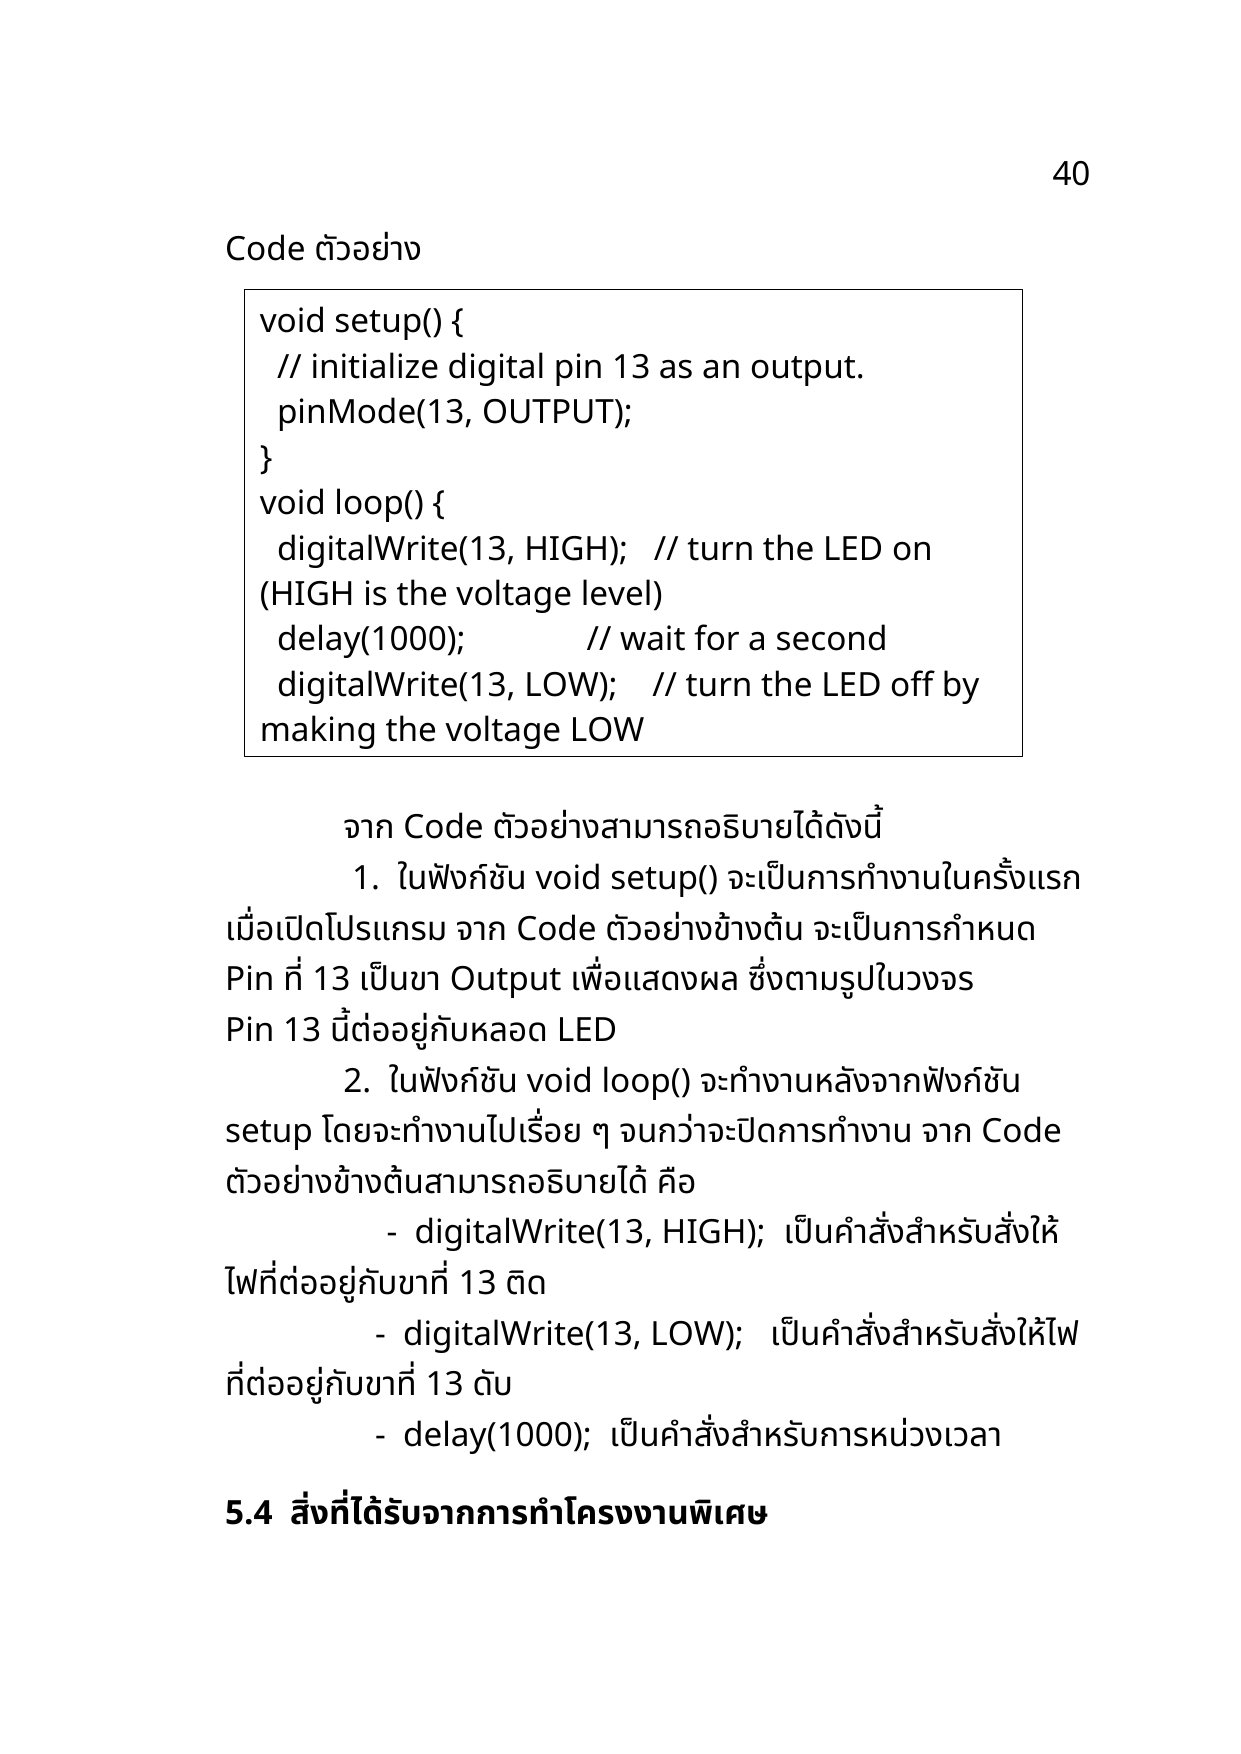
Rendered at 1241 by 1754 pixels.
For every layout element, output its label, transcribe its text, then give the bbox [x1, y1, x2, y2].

text Code ตัวอย่าง [225, 225, 1090, 276]
text - digitalWrite(13, LOW); เป็นคำสั่งสำหรับสั่งให้ไฟที่ต่ออยู่กับขาที่ 13 ดับ [225, 1309, 1090, 1411]
text - delay(1000); เป็นคำสั่งสำหรับการหน่วงเวลา [225, 1411, 1090, 1461]
text - digitalWrite(13, HIGH); เป็นคำสั่งสำหรับสั่งให้ไฟที่ต่ออยู่กับขาที่ 13 ติด [225, 1208, 1090, 1309]
text จาก Code ตัวอย่างสามารถอธิบายได้ดังนี้ [225, 803, 1090, 854]
text 1. ในฟังก์ชัน void setup() จะเป็นการทำงานในครั้งแรกเมื่อเปิดโปรแกรม จาก Code ตัวอย่างข้างต้น จะเป็นการกำหนด Pin ที่ 13 เป็นขา Output เพื่อแสดงผล ซึ่งตามรูปในวงจร Pin 13 นี้ต่ออยู่กับหลอด LED [225, 854, 1090, 1056]
text 2. ในฟังก์ชัน void loop() จะทำงานหลังจากฟังก์ชัน setup โดยจะทำงานไปเรื่อย ๆ จนกว่าจะปิดการทำงาน จาก Code ตัวอย่างข้างต้นสามารถอธิบายได้ คือ [225, 1056, 1090, 1208]
text 5.4 สิ่งที่ได้รับจากการทำโครงงานพิเศษ [225, 1489, 1090, 1540]
